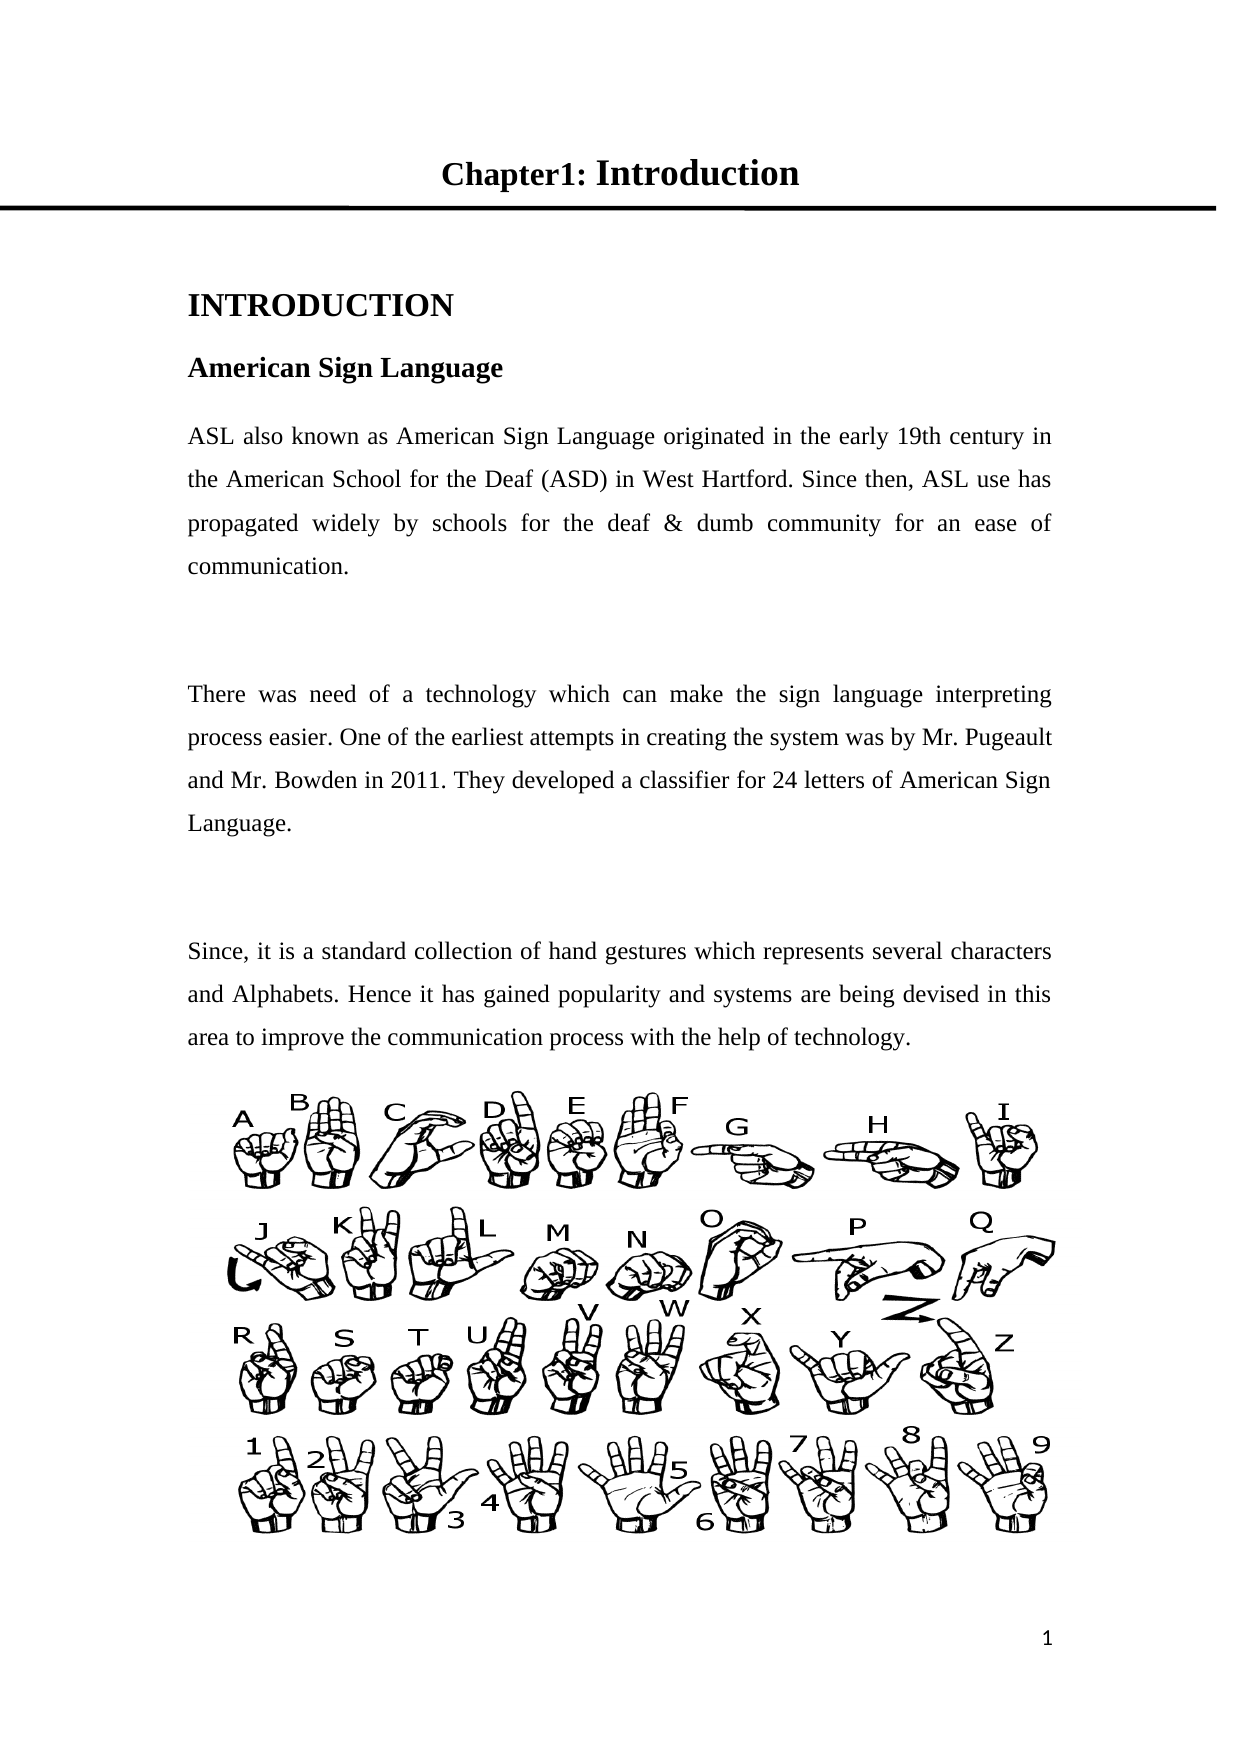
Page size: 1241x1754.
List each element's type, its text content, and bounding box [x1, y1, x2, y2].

text INTRODUCTION [187, 285, 1053, 324]
text Chapter1: Introduction [187, 150, 1053, 193]
text ASL also known as American Sign Language originated in the early 19th century in the American School for the Deaf (ASD) in West Hartford. Since then, ASL use has propagated widely by schools for the deaf & dumb community for an ease of communication. [187, 421, 1053, 579]
picture [187, 1086, 1082, 1542]
text There was need of a technology which can make the sign language interpreting process easier. One of the earliest attempts in creating the system was by Mr. Pugeault and Mr. Bowden in 2011. They developed a classifier for 24 letters of American Sign Language. [187, 679, 1053, 837]
text Since, it is a standard collection of hand gestures which represents several characters and Alphabets. Hence it has gained popularity and systems are being devised in this area to improve the communication process with the help of technology. [187, 936, 1053, 1051]
text American Sign Language [187, 350, 1053, 384]
